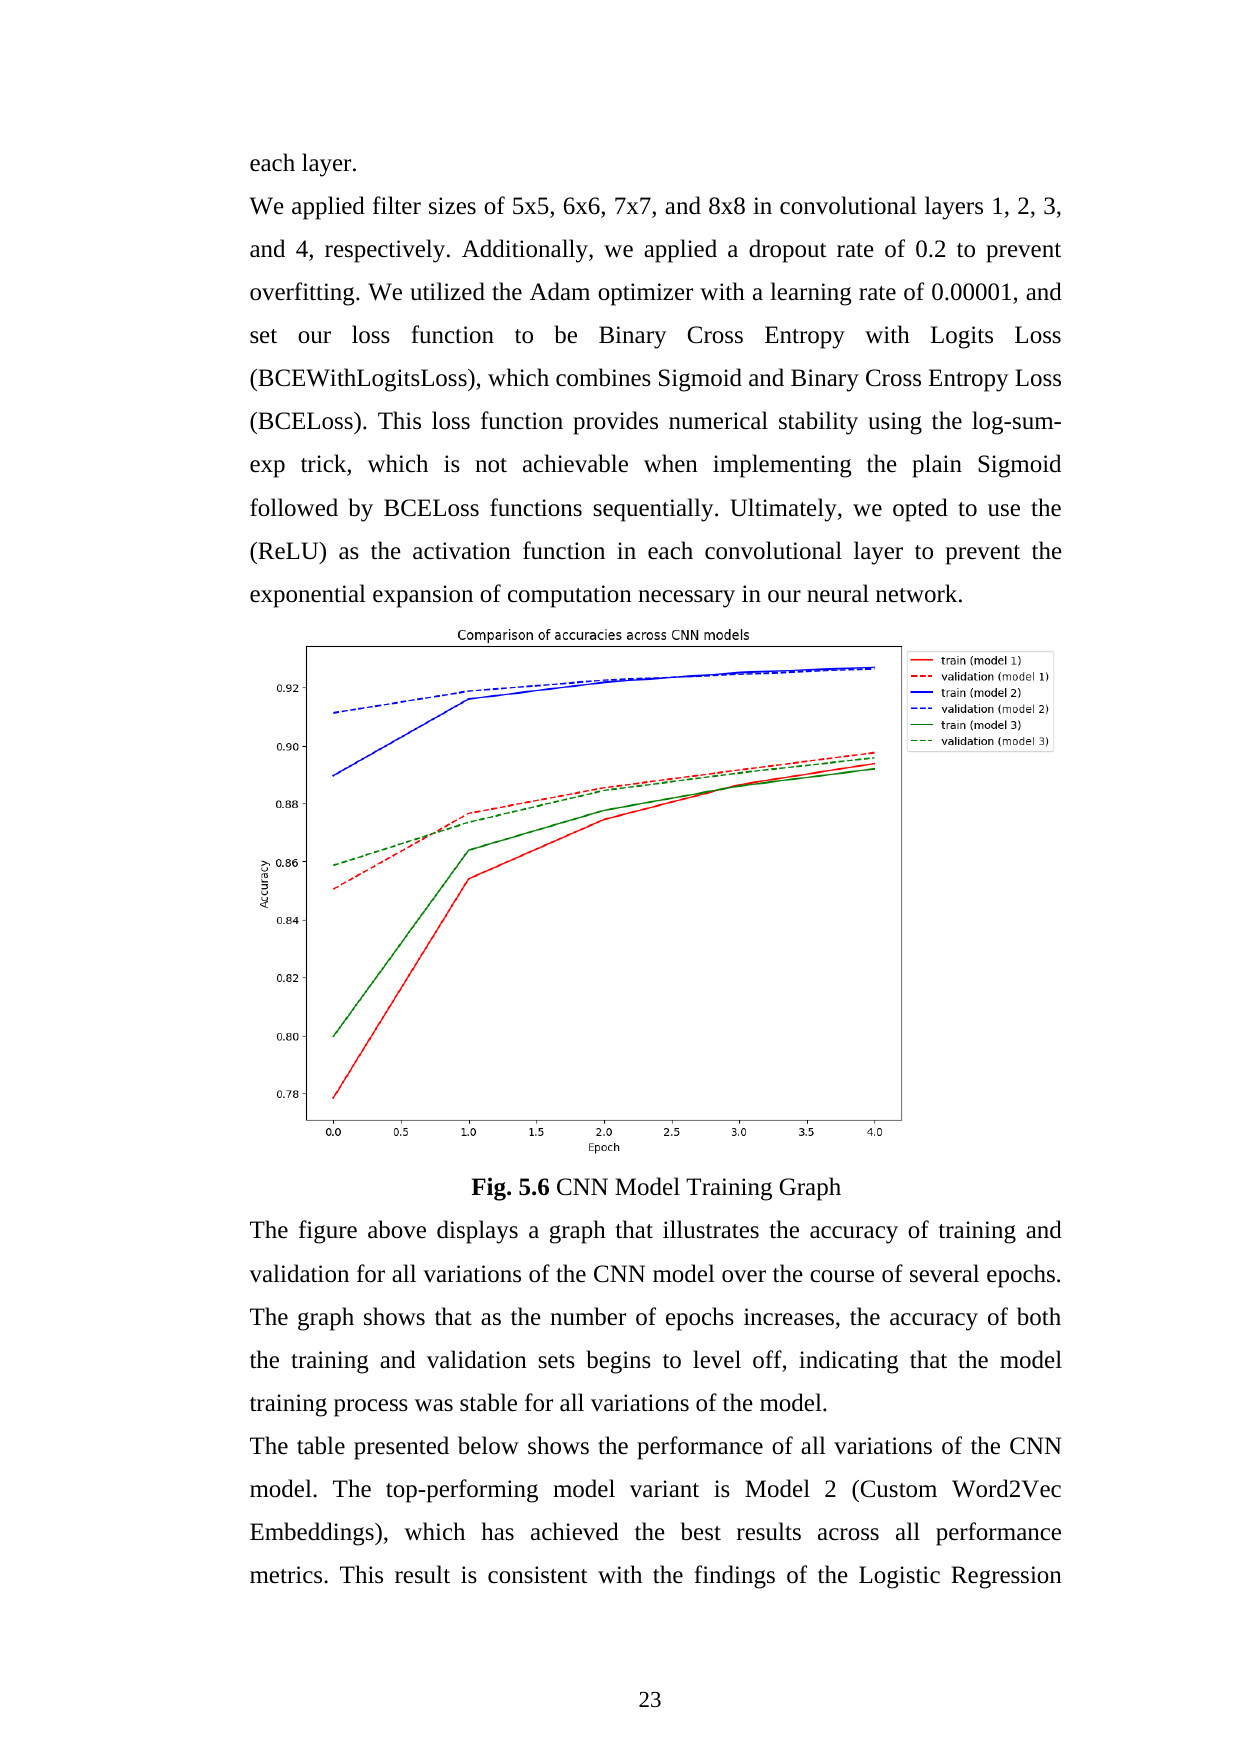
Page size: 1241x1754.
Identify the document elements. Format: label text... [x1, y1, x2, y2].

text We applied filter sizes of 5x5, 6x6, 7x7, and 8x8 in convolutional layers 1, 2, 3, and 4, respectively. Additionally, we applied a dropout rate of 0.2 to prevent overfitting. We utilized the Adam optimizer with a learning rate of 0.00001, and set our loss function to be Binary Cross Entropy with Logits Loss (BCEWithLogitsLoss), which combines Sigmoid and Binary Cross Entropy Loss (BCELoss). This loss function provides numerical stability using the log-sum-exp trick, which is not achievable when implementing the plain Sigmoid followed by BCELoss functions sequentially. Ultimately, we opted to use the (ReLU) as the activation function in each convolutional layer to prevent the exponential expansion of computation necessary in our neural network. [249, 191, 1063, 608]
picture [252, 622, 1060, 1160]
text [249, 1431, 1063, 1589]
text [249, 148, 1063, 176]
text Fig. 5.6 CNN Model Training Graph [249, 1172, 1063, 1201]
text The figure above displays a graph that illustrates the accuracy of training and validation for all variations of the CNN model over the course of several epochs. The graph shows that as the number of epochs increases, the accuracy of both the training and validation sets begins to level off, indicating that the model training process was stable for all variations of the model. [249, 1216, 1063, 1417]
